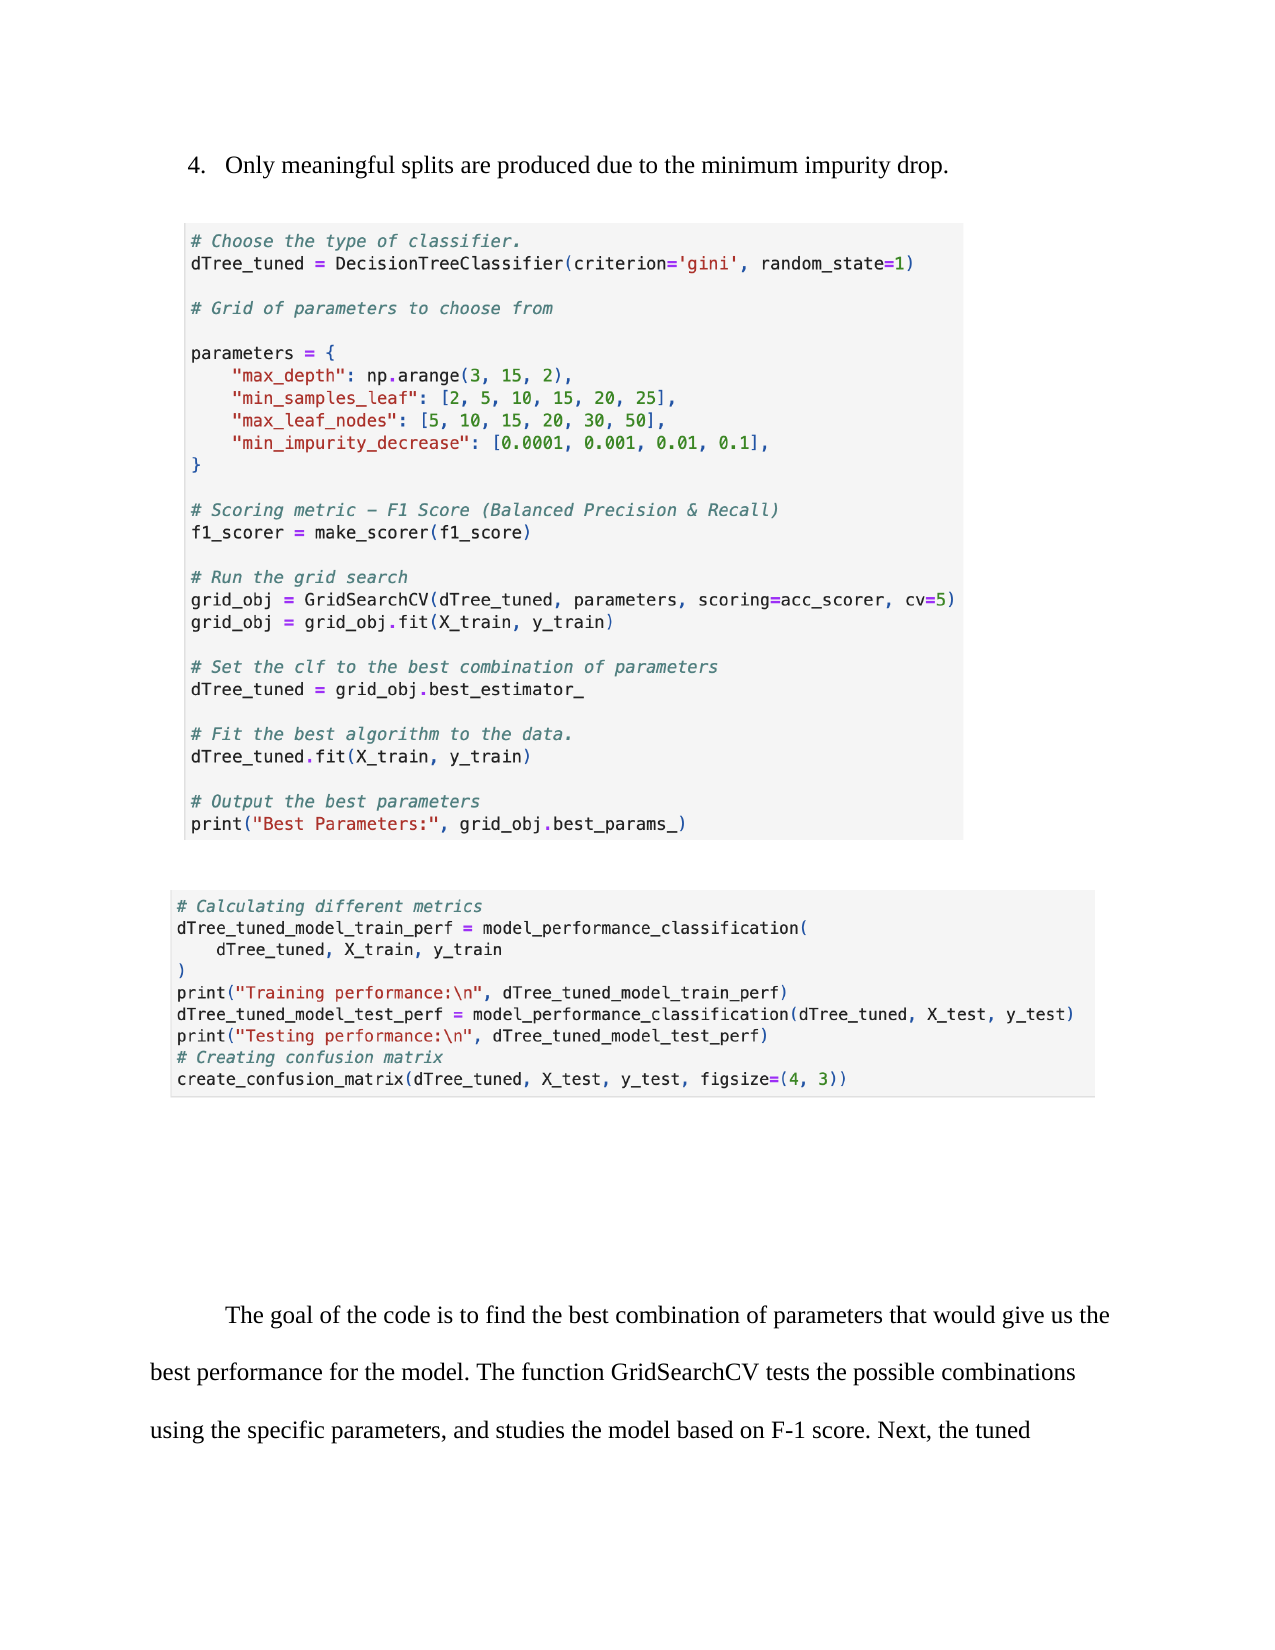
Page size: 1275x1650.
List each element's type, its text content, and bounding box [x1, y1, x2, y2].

list Only meaningful splits are produced due to the minimum impurity drop. [187, 150, 1125, 179]
picture [176, 223, 964, 840]
picture [161, 890, 1095, 1106]
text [150, 1300, 1125, 1444]
